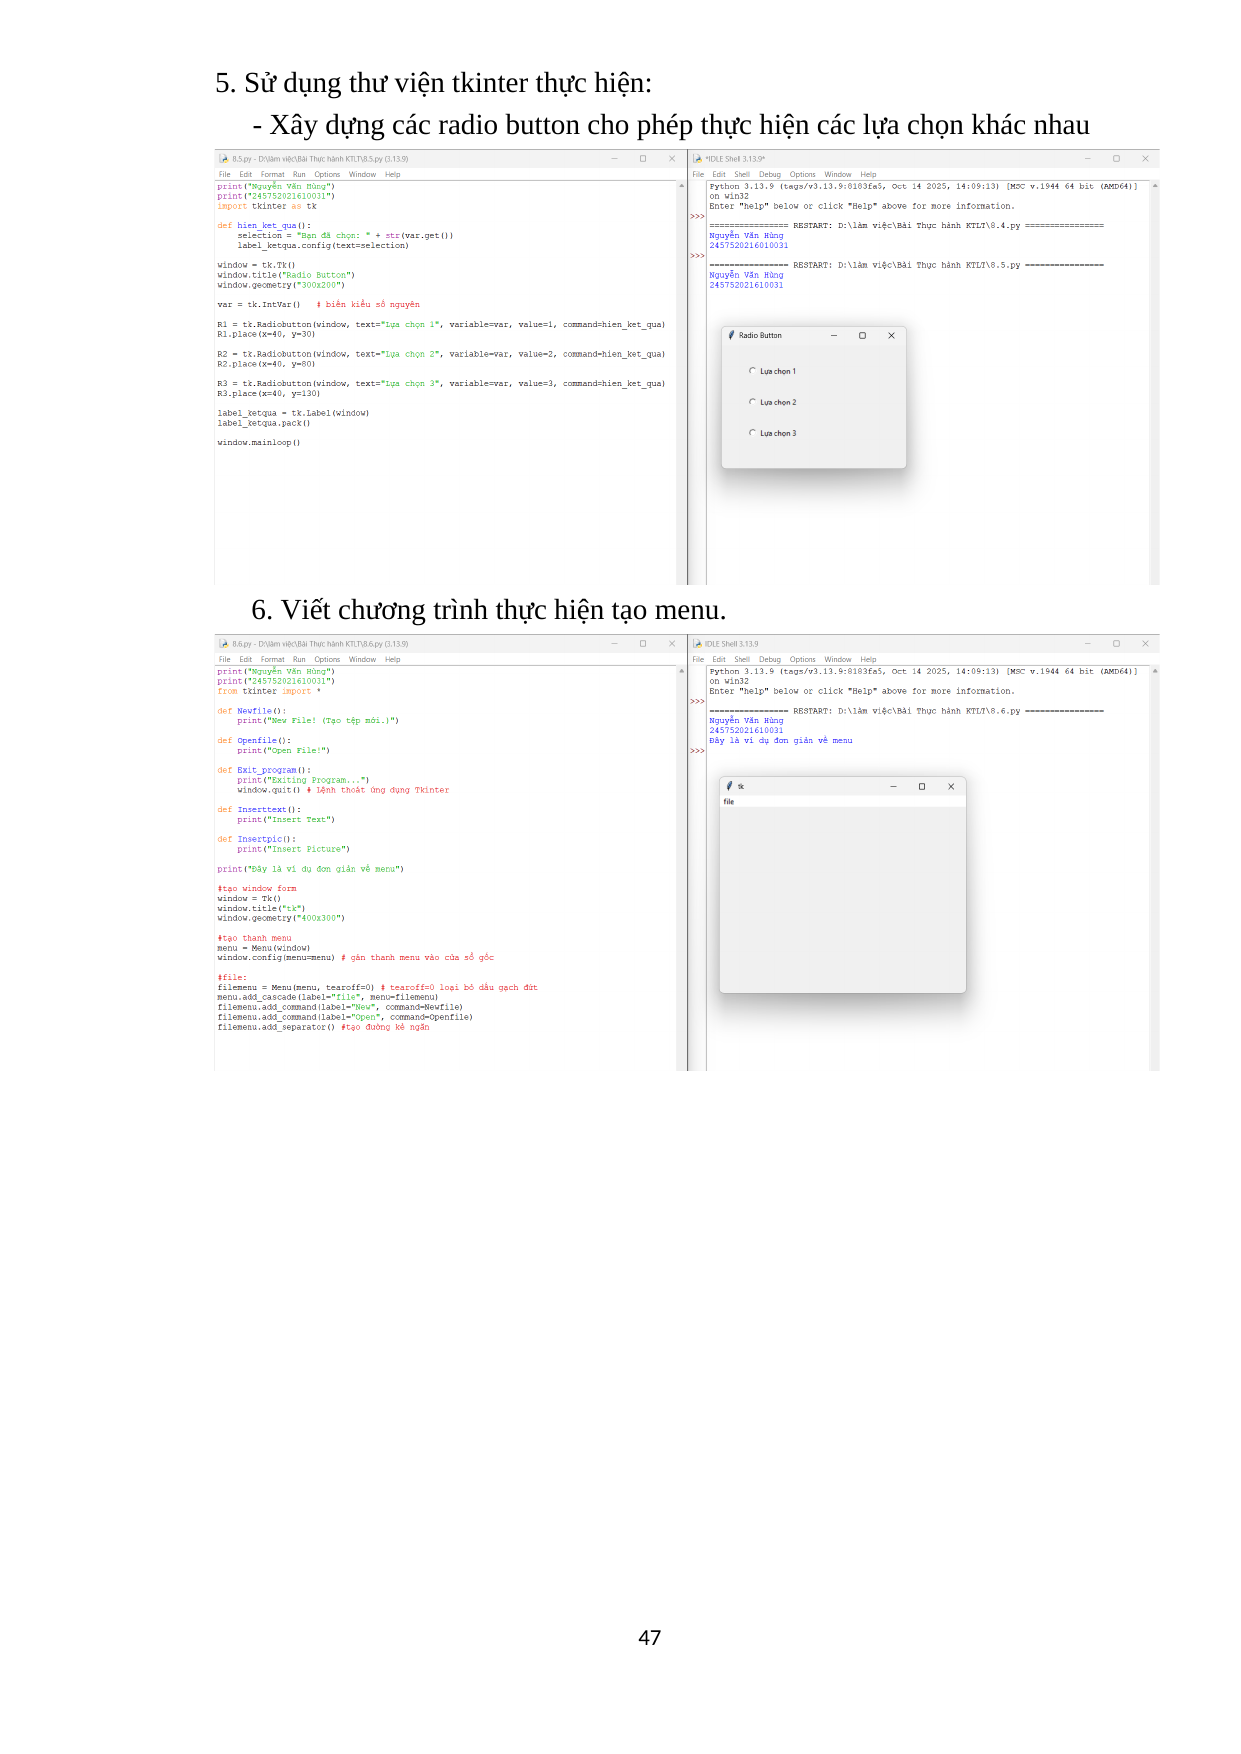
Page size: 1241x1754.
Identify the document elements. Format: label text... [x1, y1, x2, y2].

text 5. Sử dụng thư viện tkinter thực hiện: [215, 66, 1122, 99]
picture [214, 634, 1160, 1071]
text 6. Viết chương trình thực hiện tạo menu. [215, 592, 1122, 626]
text - Xây dựng các radio button cho phép thực hiện các lựa chọn khác nhau [215, 107, 1122, 141]
picture [214, 149, 1160, 585]
